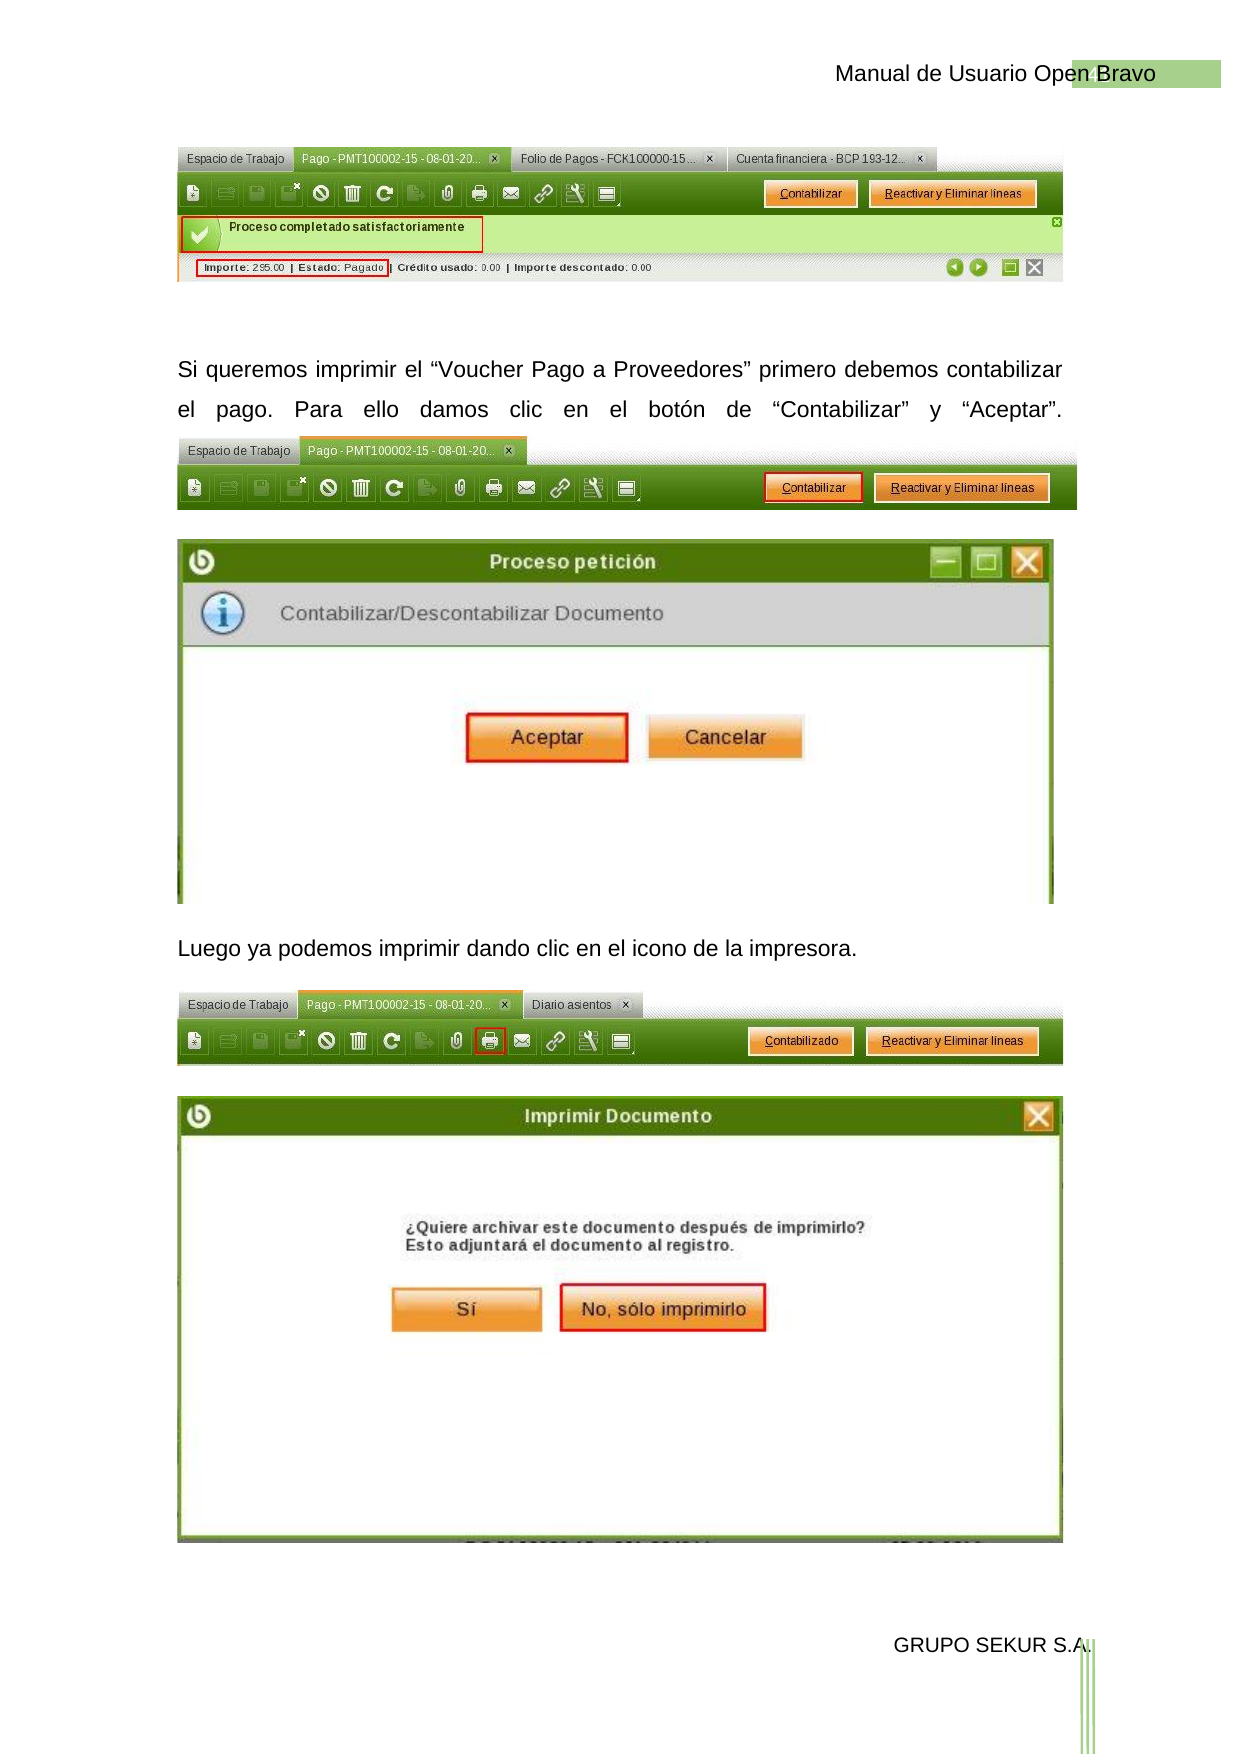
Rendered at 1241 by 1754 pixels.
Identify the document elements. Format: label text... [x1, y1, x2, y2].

text Si queremos imprimir el “Voucher Pago a Proveedores” primero debemos contabilizar el pago. Para ello damos clic en el botón de “Contabilizar” y “Aceptar”. [177, 356, 1063, 436]
text Luego ya podemos imprimir dando clic en el icono de la impresora. [177, 934, 1063, 961]
picture [177, 990, 1064, 1066]
picture [177, 147, 1064, 282]
picture [177, 539, 1054, 904]
picture [177, 1096, 1064, 1543]
picture [177, 436, 1078, 510]
